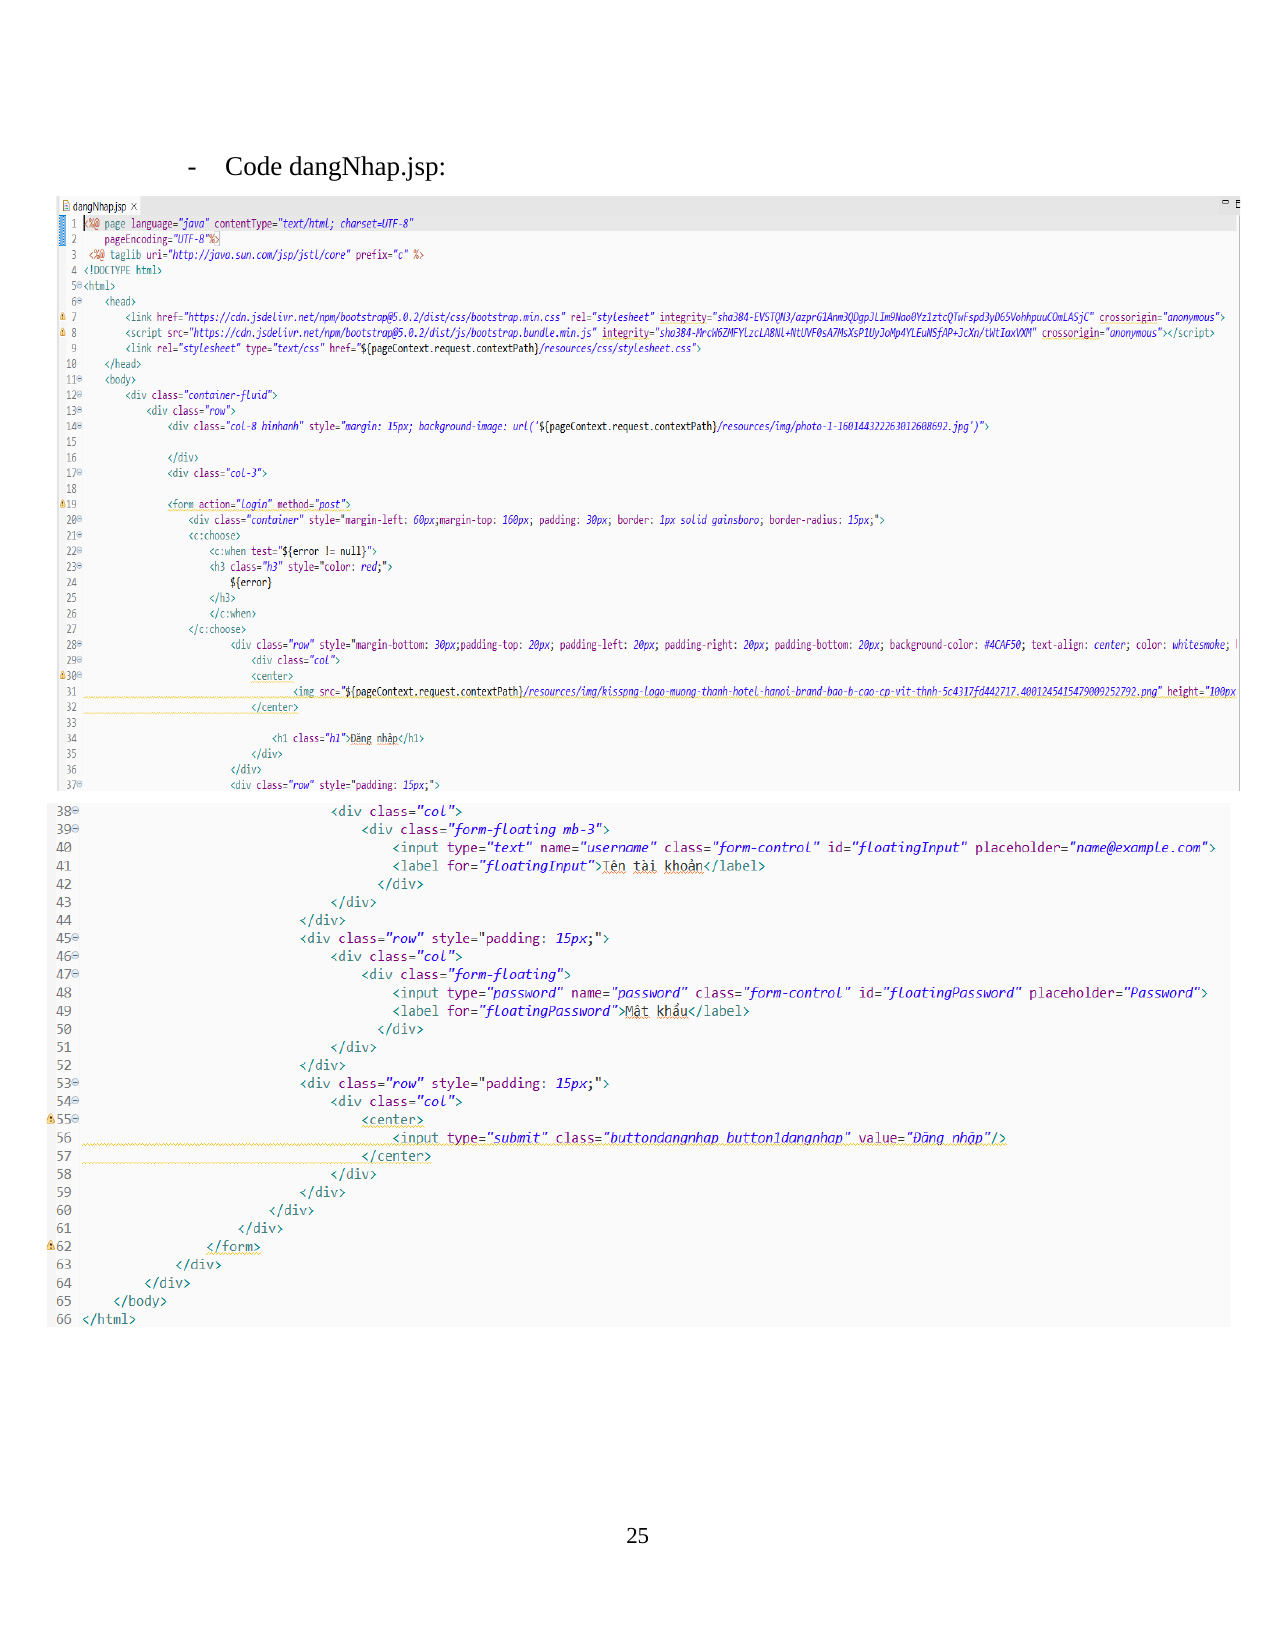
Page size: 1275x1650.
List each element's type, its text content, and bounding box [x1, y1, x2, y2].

picture [46, 803, 1231, 1327]
list Code dangNhap.jsp: [187, 150, 1125, 181]
picture [56, 196, 1241, 791]
